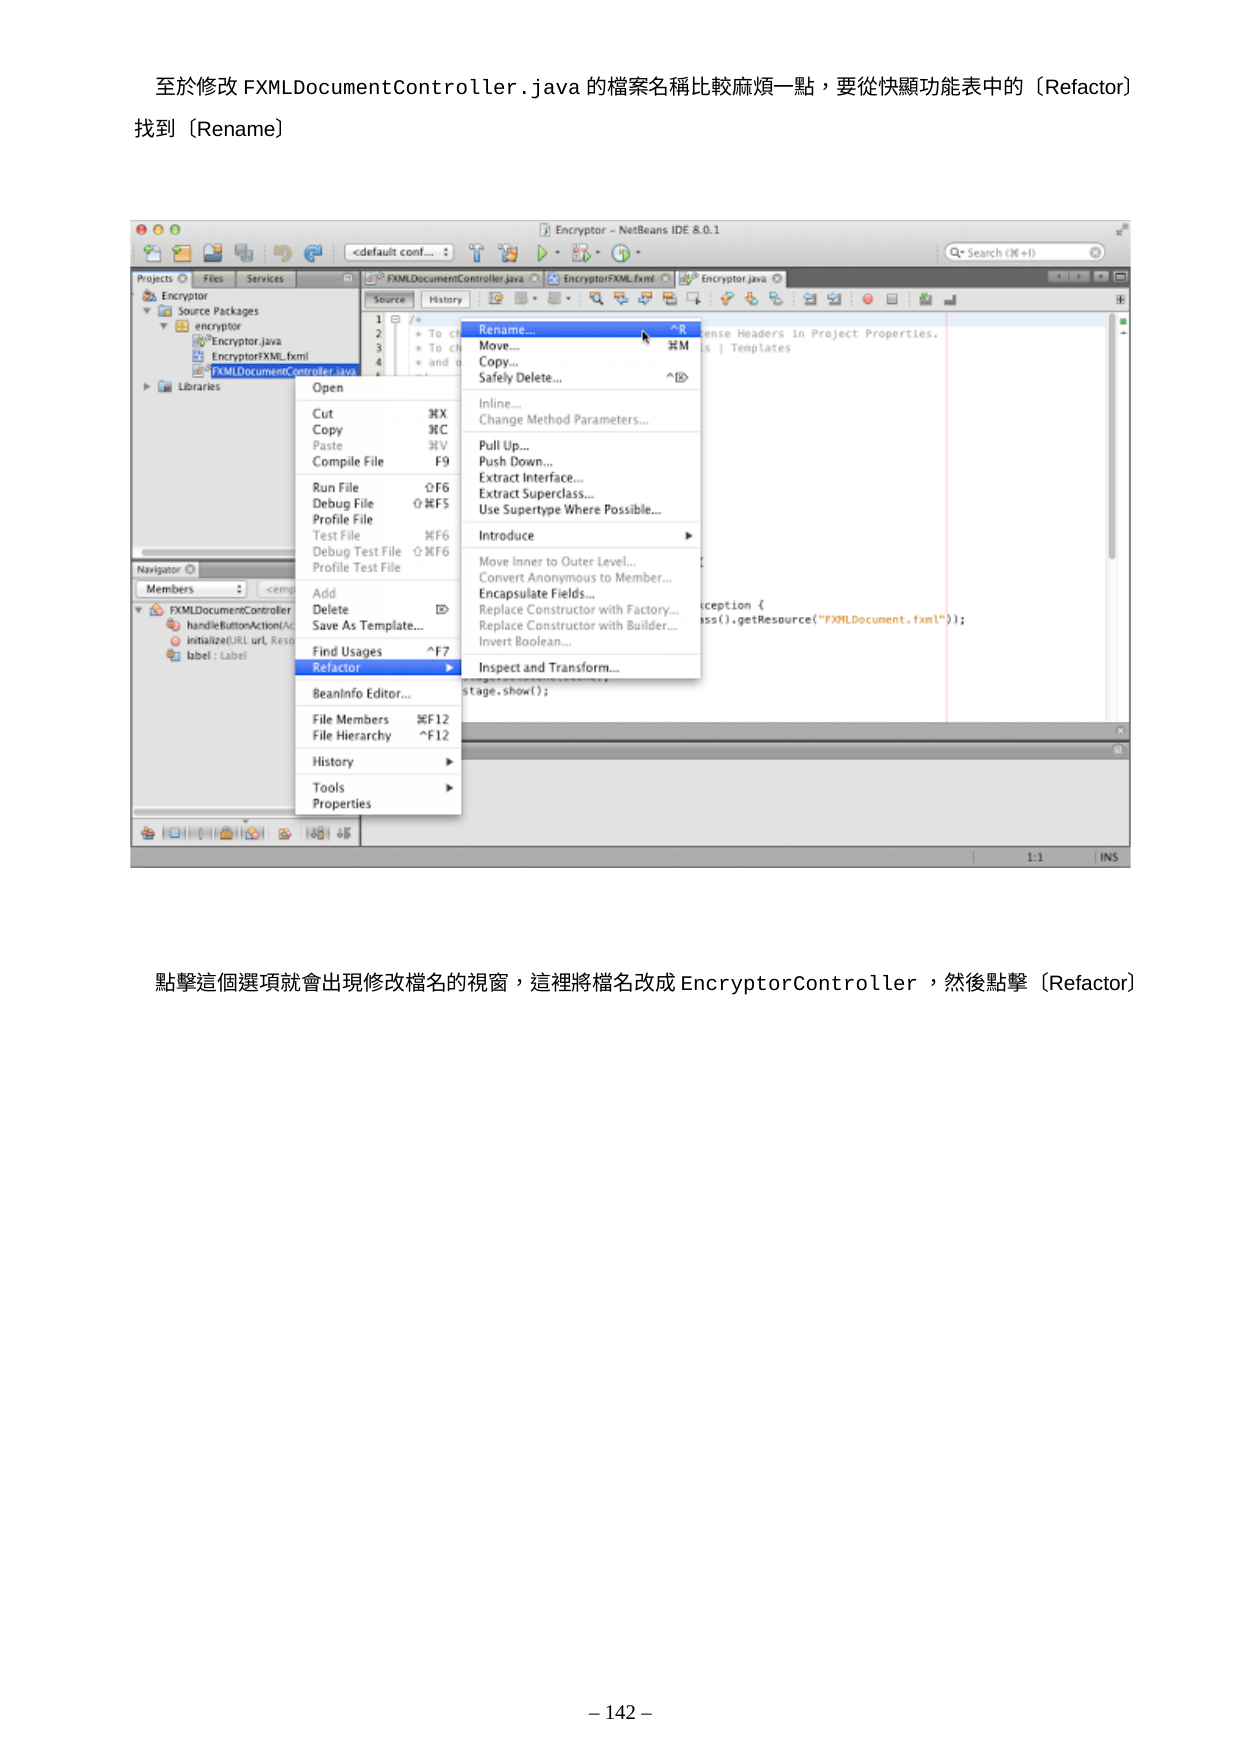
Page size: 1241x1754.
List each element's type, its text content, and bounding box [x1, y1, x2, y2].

text 點擊這個選項就會出現修改檔名的視窗，這裡將檔名改成 EncryptorController ，然後點擊〔Refactor〕 [134, 960, 1150, 1002]
picture [130, 220, 1131, 868]
text 至於修改 FXMLDocumentController.java 的檔案名稱比較麻煩一點，要從快顯功能表中的〔Refactor〕找到〔Rename〕 [134, 64, 1150, 148]
